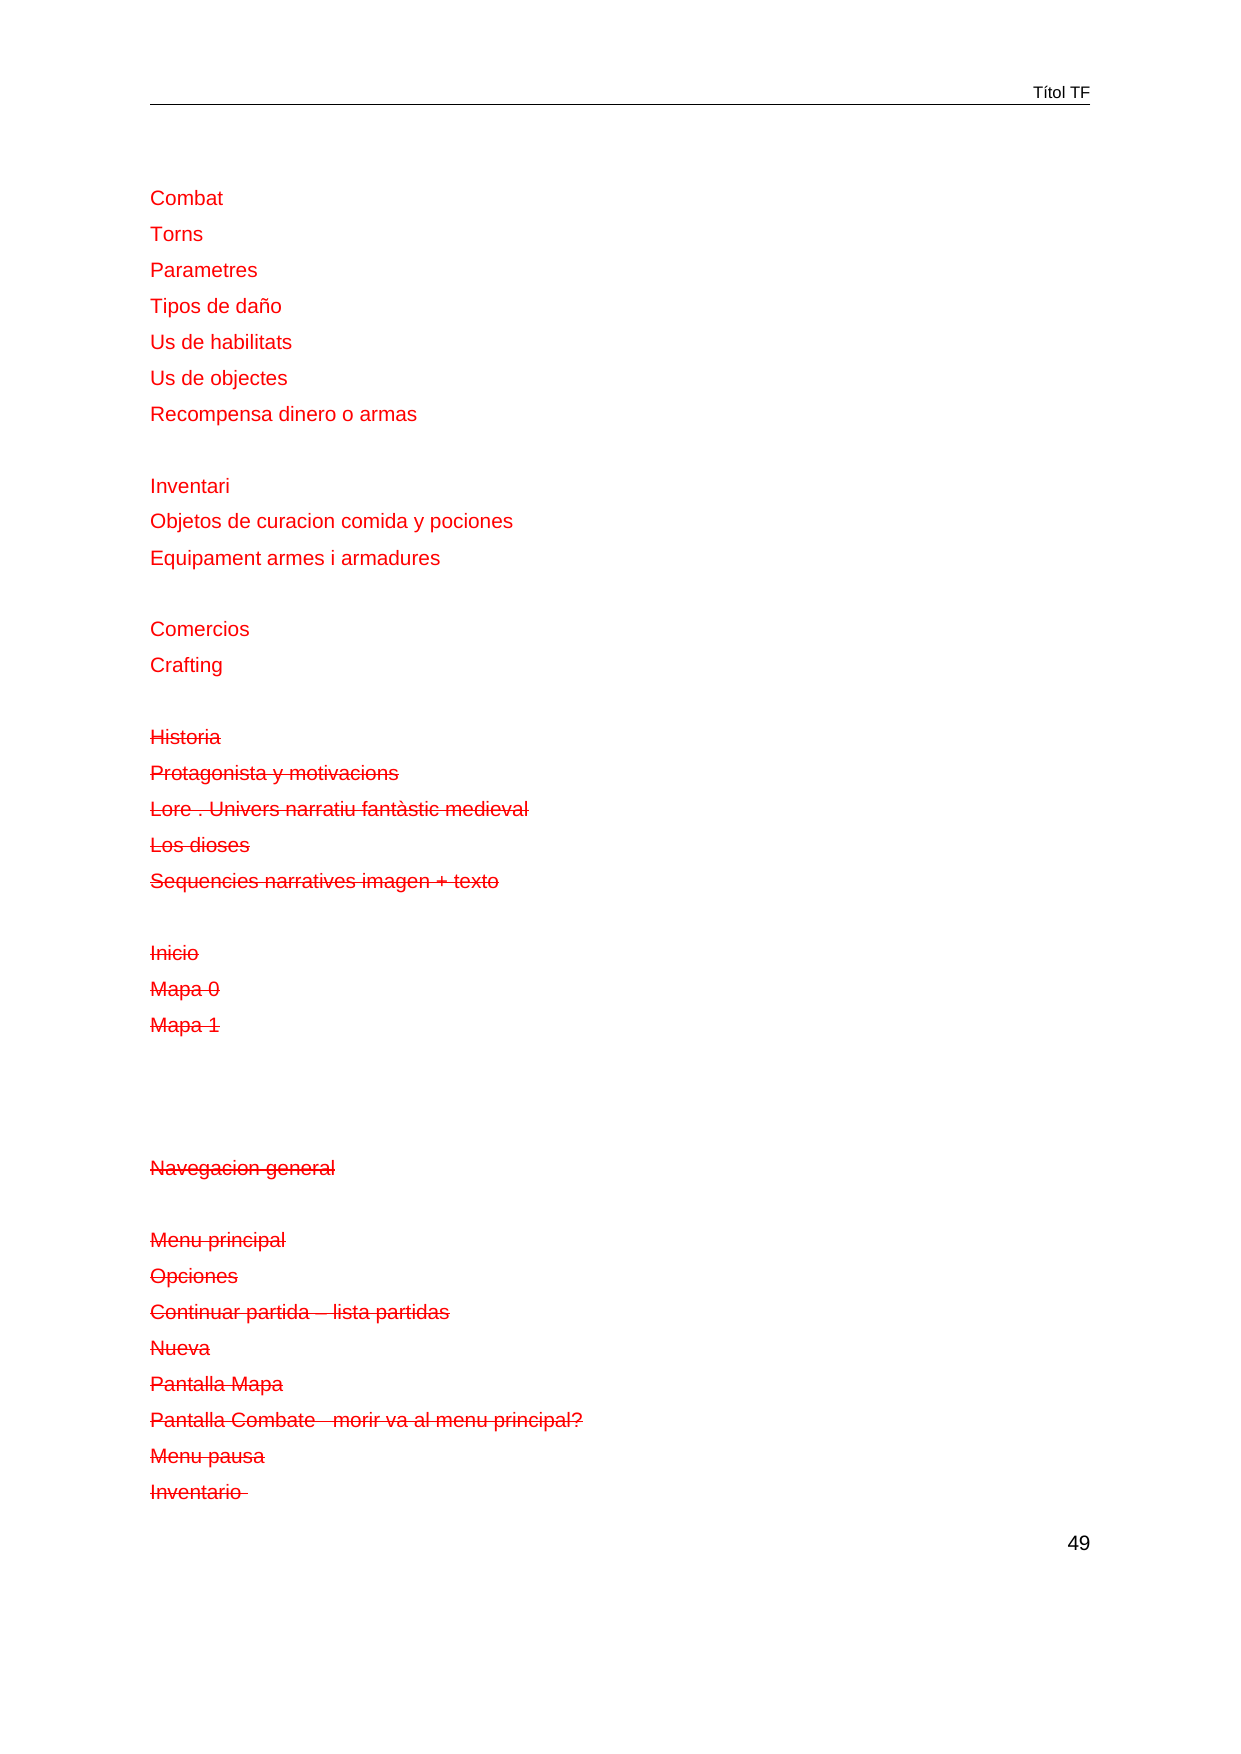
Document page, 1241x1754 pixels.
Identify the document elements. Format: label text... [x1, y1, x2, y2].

text Los dioses [150, 833, 1090, 857]
text Crafting [150, 653, 1090, 677]
text Comercios [150, 617, 1090, 641]
text Inventari [150, 473, 1090, 497]
text Objetos de curacion comida y pociones [150, 509, 1090, 533]
text Protagonista y motivacions [150, 761, 1090, 785]
text Pantalla Combate morir va al menu principal? [150, 1408, 1090, 1432]
text Recompensa dinero o armas [150, 402, 1090, 426]
text Equipament armes i armadures [150, 545, 1090, 569]
text Menu pausa [150, 1444, 1090, 1468]
text Opciones [150, 1264, 1090, 1288]
text Pantalla Mapa [150, 1372, 1090, 1396]
text Mapa 1 [150, 1012, 1090, 1036]
text Inicio [150, 941, 1090, 964]
text Continuar partida – lista partidas [150, 1300, 1090, 1324]
text Sequencies narratives imagen + texto [150, 869, 1090, 893]
text Parametres [150, 258, 1090, 282]
text Mapa 0 [150, 977, 1090, 1001]
text Inventario [150, 1480, 1090, 1504]
text Lore . Univers narratiu fantàstic medieval [150, 797, 1090, 821]
text Us de habilitats [150, 330, 1090, 354]
text Torns [150, 222, 1090, 246]
text Historia [150, 725, 1090, 749]
text Navegacion general [150, 1156, 1090, 1180]
text Tipos de daño [150, 294, 1090, 318]
text Nueva [150, 1336, 1090, 1360]
text Combat [150, 186, 1090, 210]
text Us de objectes [150, 366, 1090, 389]
text Menu principal [150, 1228, 1090, 1252]
